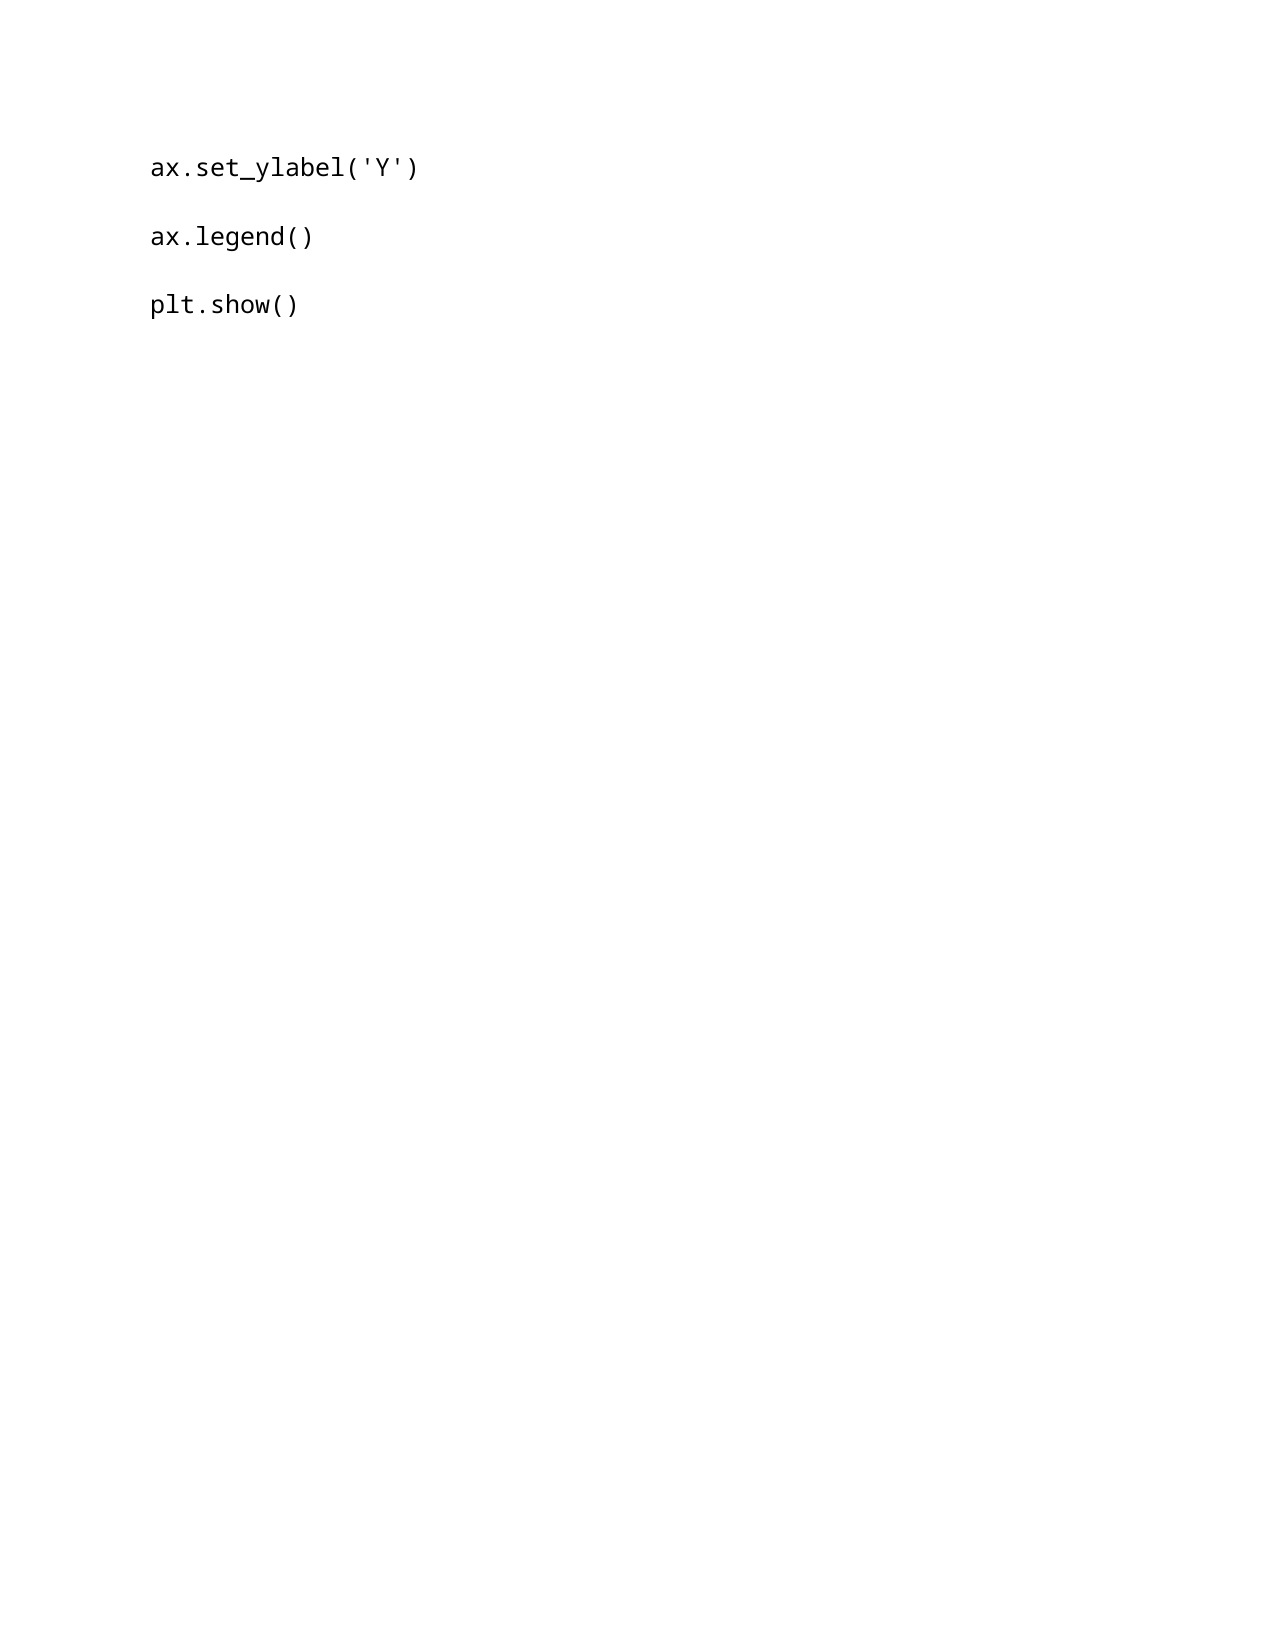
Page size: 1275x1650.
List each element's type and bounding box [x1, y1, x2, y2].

text [150, 150, 1125, 320]
